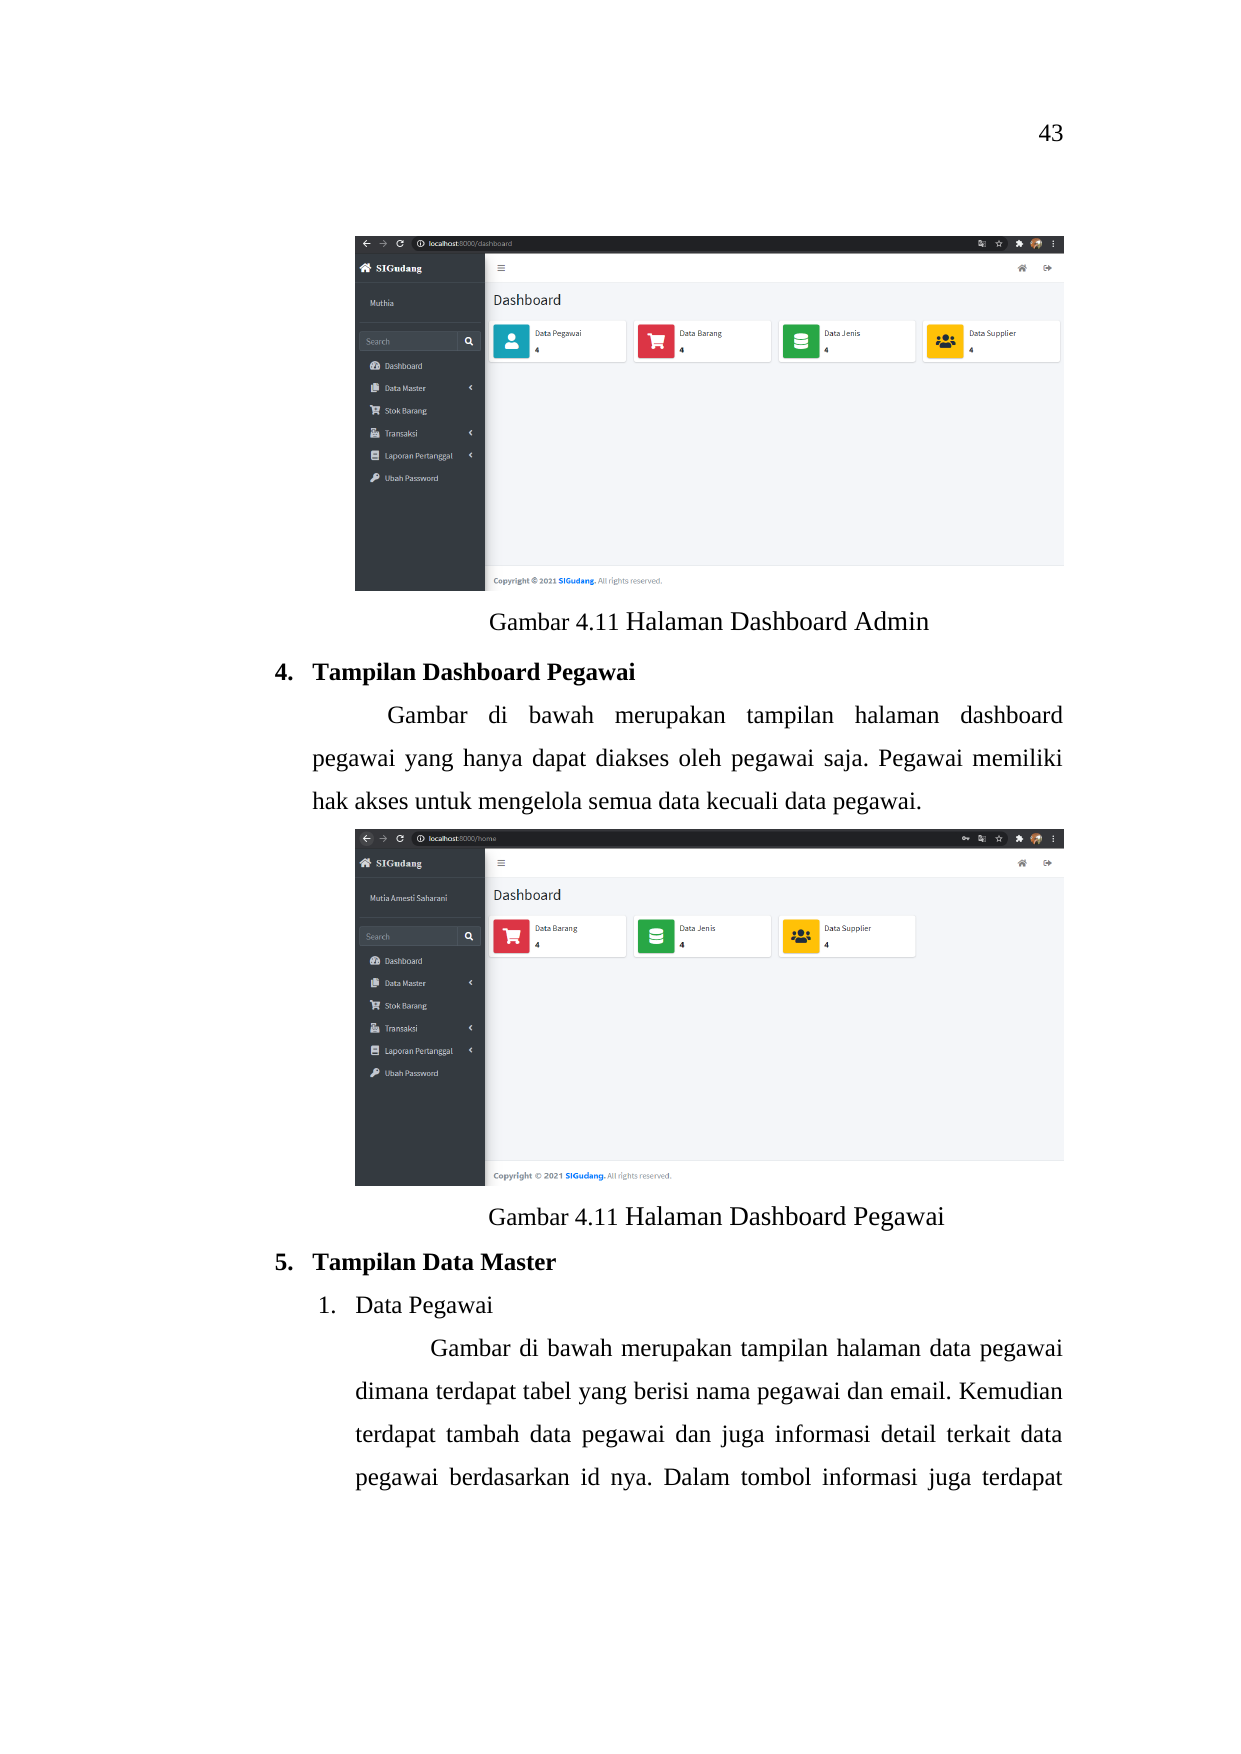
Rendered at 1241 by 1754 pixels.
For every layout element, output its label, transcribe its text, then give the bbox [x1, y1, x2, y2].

picture [355, 829, 1064, 1186]
picture [355, 236, 1064, 591]
text Gambar 4.11 Halaman Dashboard Admin [355, 605, 1063, 636]
text Gambar di bawah merupakan tampilan halaman dashboard pegawai yang hanya dapat diakses oleh pegawai saja. Pegawai memiliki hak akses untuk mengelola semua data kecuali data pegawai. [312, 700, 1063, 815]
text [355, 1333, 1063, 1491]
text Gambar 4.11 Halaman Dashboard Pegawai [488, 1200, 1063, 1231]
subtitle Tampilan Data Master [274, 1247, 1063, 1276]
list Data Pegawai [318, 1290, 1063, 1319]
subtitle Tampilan Dashboard Pegawai [274, 657, 1063, 686]
